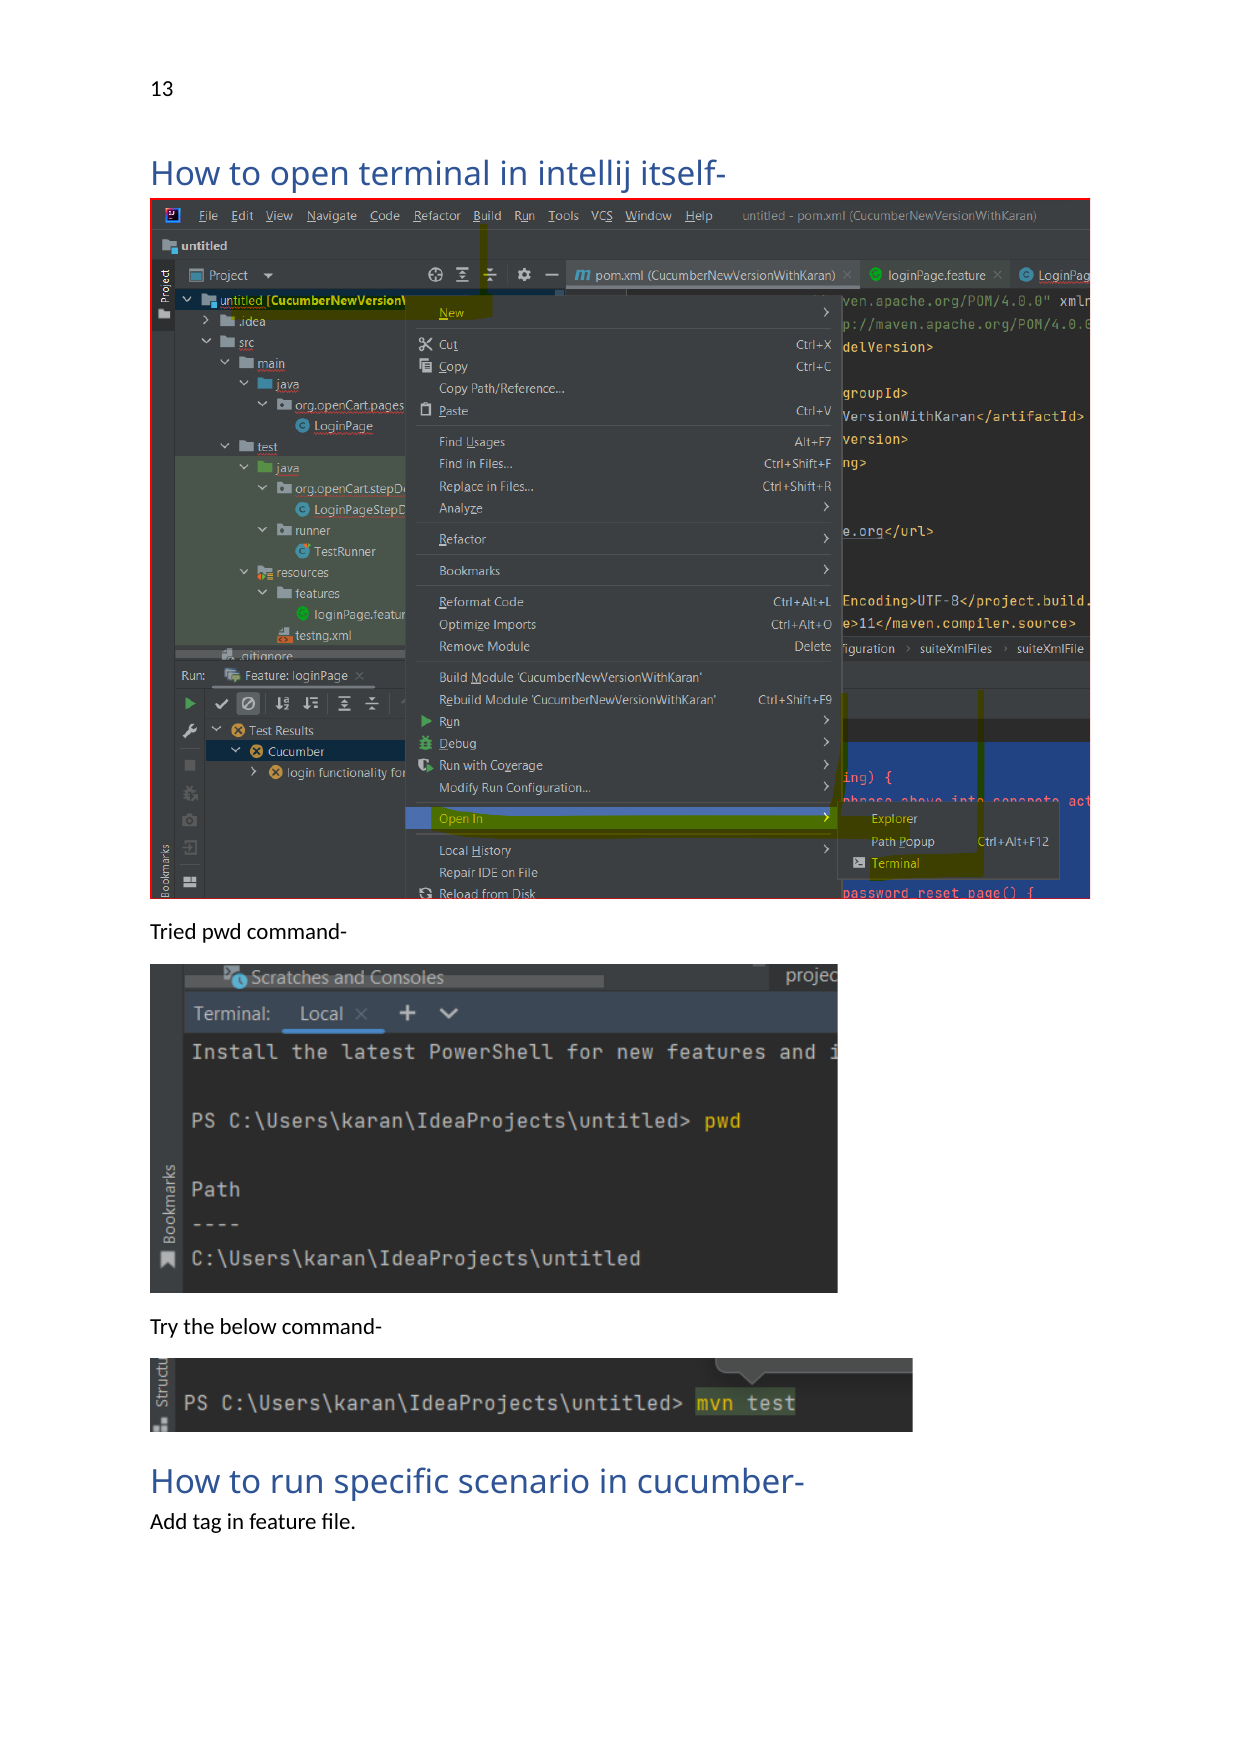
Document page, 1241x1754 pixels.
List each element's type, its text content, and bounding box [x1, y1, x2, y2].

subtitle How to run specific scenario in cucumber- [150, 1458, 1090, 1504]
picture [150, 198, 1091, 899]
text Add tag in feature file. [150, 1507, 1090, 1535]
subtitle How to open terminal in intellij itself- [150, 150, 1090, 195]
text Tried pwd command- [150, 917, 1090, 945]
picture [150, 1358, 913, 1432]
picture [150, 964, 838, 1293]
text Try the below command- [150, 1312, 1090, 1340]
